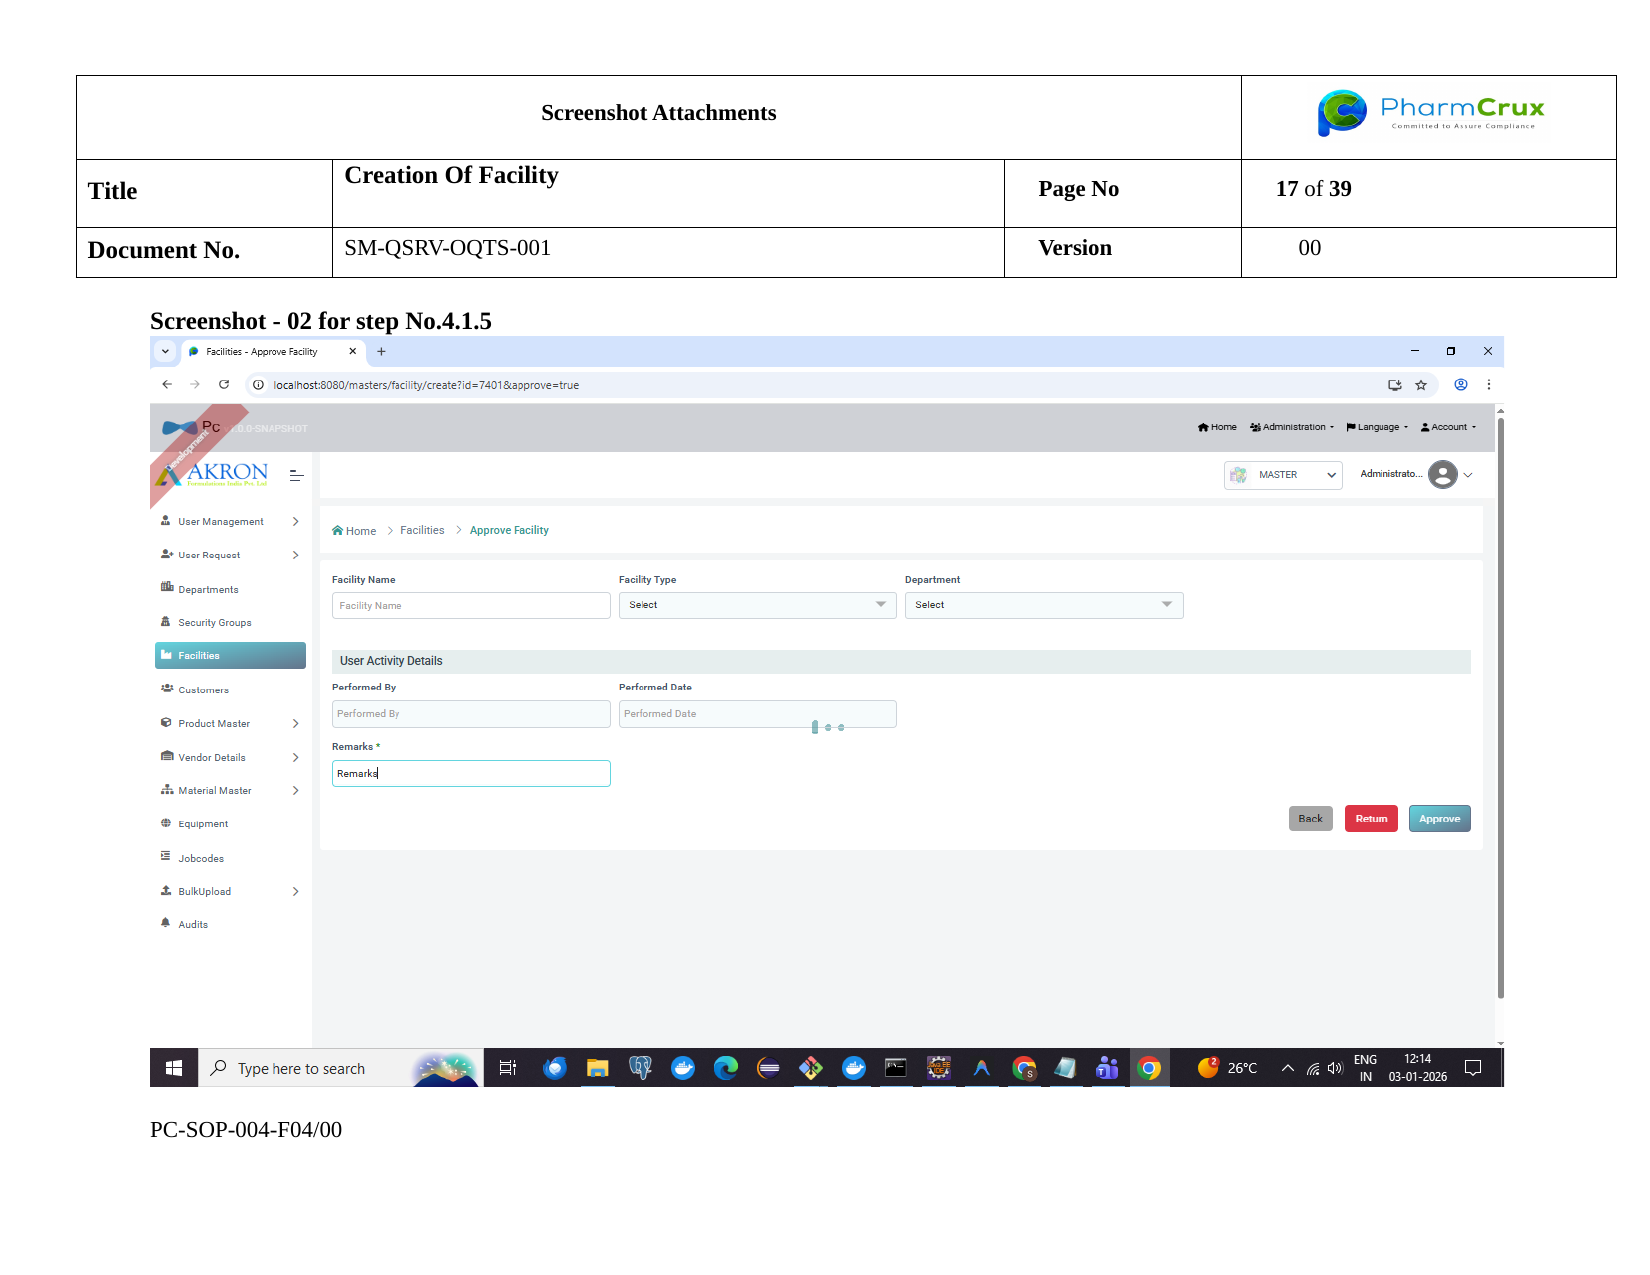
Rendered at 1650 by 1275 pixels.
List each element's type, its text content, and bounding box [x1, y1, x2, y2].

text Screenshot - 02 for step No.4.1.5 [150, 306, 1500, 336]
picture [1307, 82, 1551, 143]
picture [150, 336, 1505, 1087]
